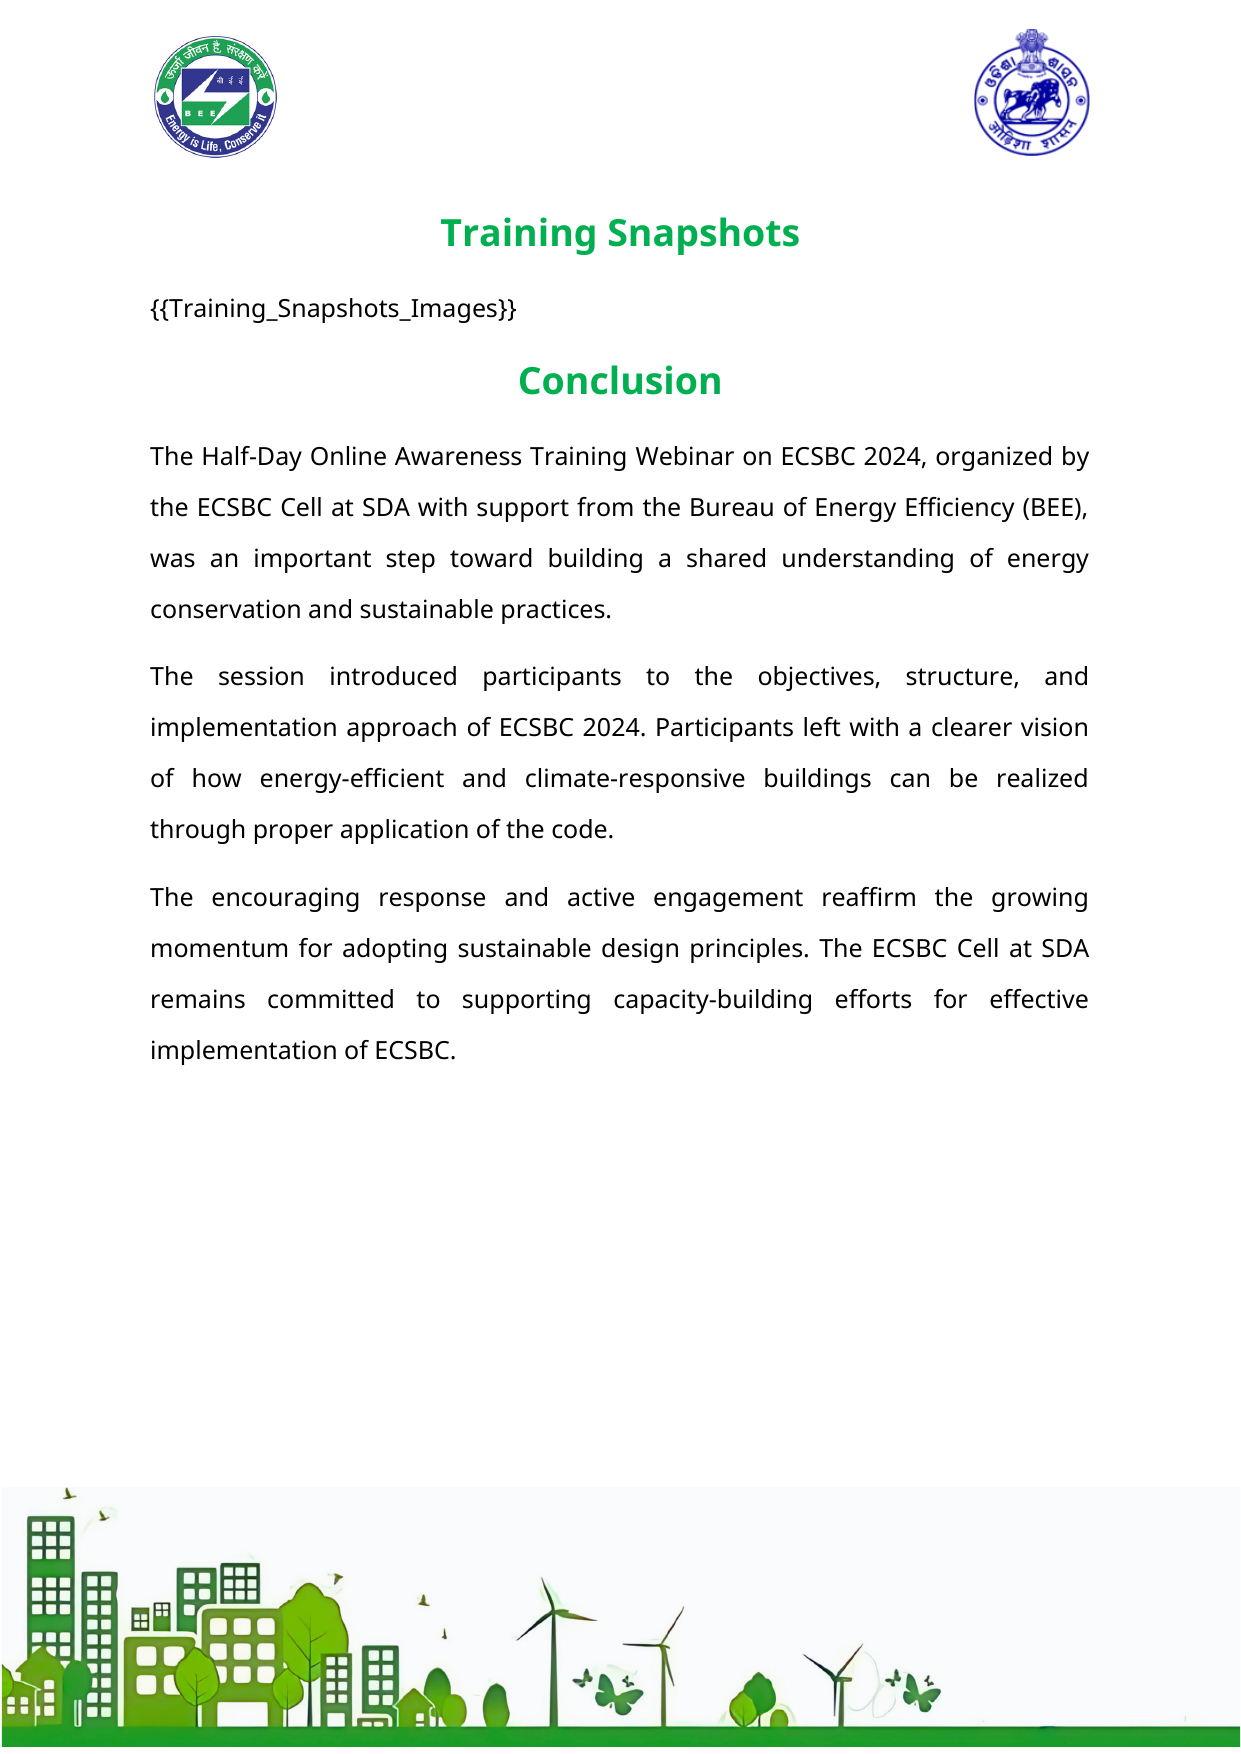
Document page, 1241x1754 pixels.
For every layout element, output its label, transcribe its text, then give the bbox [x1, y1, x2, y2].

subtitle Conclusion [150, 354, 1090, 406]
picture [1, 1487, 1241, 1747]
text The Half-Day Online Awareness Training Webinar on ECSBC 2024, organized by the ECSBC Cell at SDA with support from the Bureau of Energy Efficiency (BEE), was an important step toward building a shared understanding of energy conservation and sustainable practices. [150, 438, 1090, 625]
text The session introduced participants to the objectives, structure, and implementation approach of ECSBC 2024. Participants left with a clearer vision of how energy-efficient and climate-responsive buildings can be realized through proper application of the code. [150, 659, 1090, 846]
text The encouraging response and active engagement reaffirm the growing momentum for adopting sustainable design principles. The ECSBC Cell at SDA remains committed to supporting capacity-building efforts for effective implementation of ECSBC. [150, 880, 1090, 1067]
subtitle Training Snapshots [150, 207, 1090, 258]
text {{Training_Snapshots_Images}} [150, 290, 1090, 324]
picture [150, 32, 280, 161]
picture [974, 29, 1090, 156]
